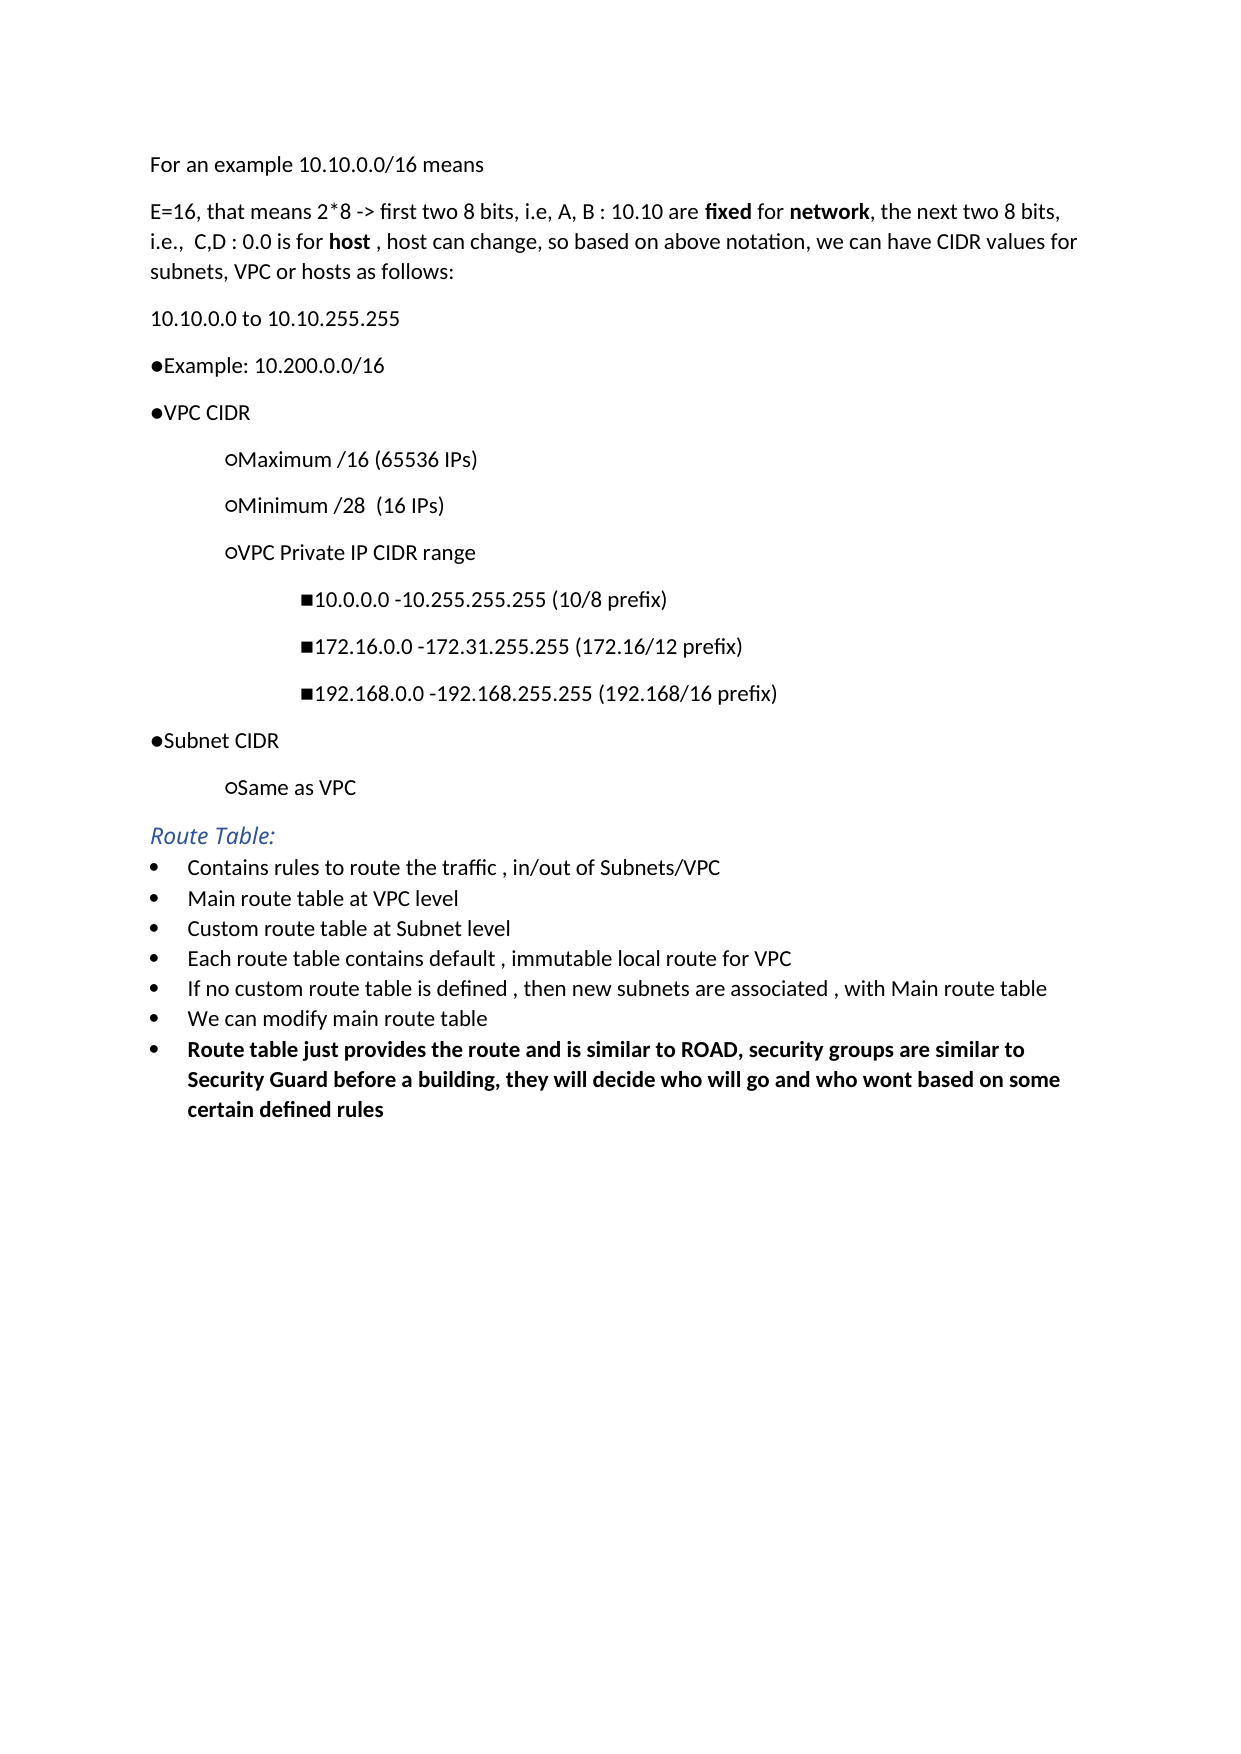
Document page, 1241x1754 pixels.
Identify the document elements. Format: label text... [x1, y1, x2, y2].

text ●VPC CIDR [150, 398, 1090, 426]
text For an example 10.10.0.0/16 means [150, 150, 1090, 178]
text ■172.16.0.0 -172.31.255.255 (172.16/12 prefix) [300, 632, 1090, 660]
text 10.10.0.0 to 10.10.255.255 [150, 304, 1090, 332]
list Main route table at VPC level [150, 884, 1090, 912]
list Each route table contains default , immutable local route for VPC [150, 944, 1090, 972]
text ●Example: 10.200.0.0/16 [150, 351, 1090, 379]
text ■192.168.0.0 -192.168.255.255 (192.168/16 prefix) [300, 679, 1090, 707]
list Route table just provides the route and is similar to ROAD, security groups are similar to Security Guard before a building, they will decide who will go and who wont based on some certain defined rules [150, 1035, 1090, 1123]
subtitle Route Table: [150, 820, 1090, 851]
text ○Minimum /28 (16 IPs) [225, 492, 1090, 520]
text ●Subnet CIDR [150, 726, 1090, 754]
text ○Same as VPC [150, 773, 1090, 801]
list If no custom route table is defined , then new subnets are associated , with Main route table [150, 974, 1090, 1002]
text E=16, that means 2*8 -> first two 8 bits, i.e, A, B : 10.10 are fixed for network, the next two 8 bits, i.e., C,D : 0.0 is for host , host can change, so based on above notation, we can have CIDR values for subnets, VPC or hosts as follows: [150, 197, 1090, 285]
list Custom route table at Subnet level [150, 914, 1090, 942]
text ○Maximum /16 (65536 IPs) [225, 445, 1090, 473]
text ■10.0.0.0 -10.255.255.255 (10/8 prefix) [300, 585, 1090, 613]
list We can modify main route table [150, 1004, 1090, 1033]
list Contains rules to route the traffic , in/out of Subnets/VPC [150, 853, 1090, 882]
text ○VPC Private IP CIDR range [225, 538, 1090, 567]
